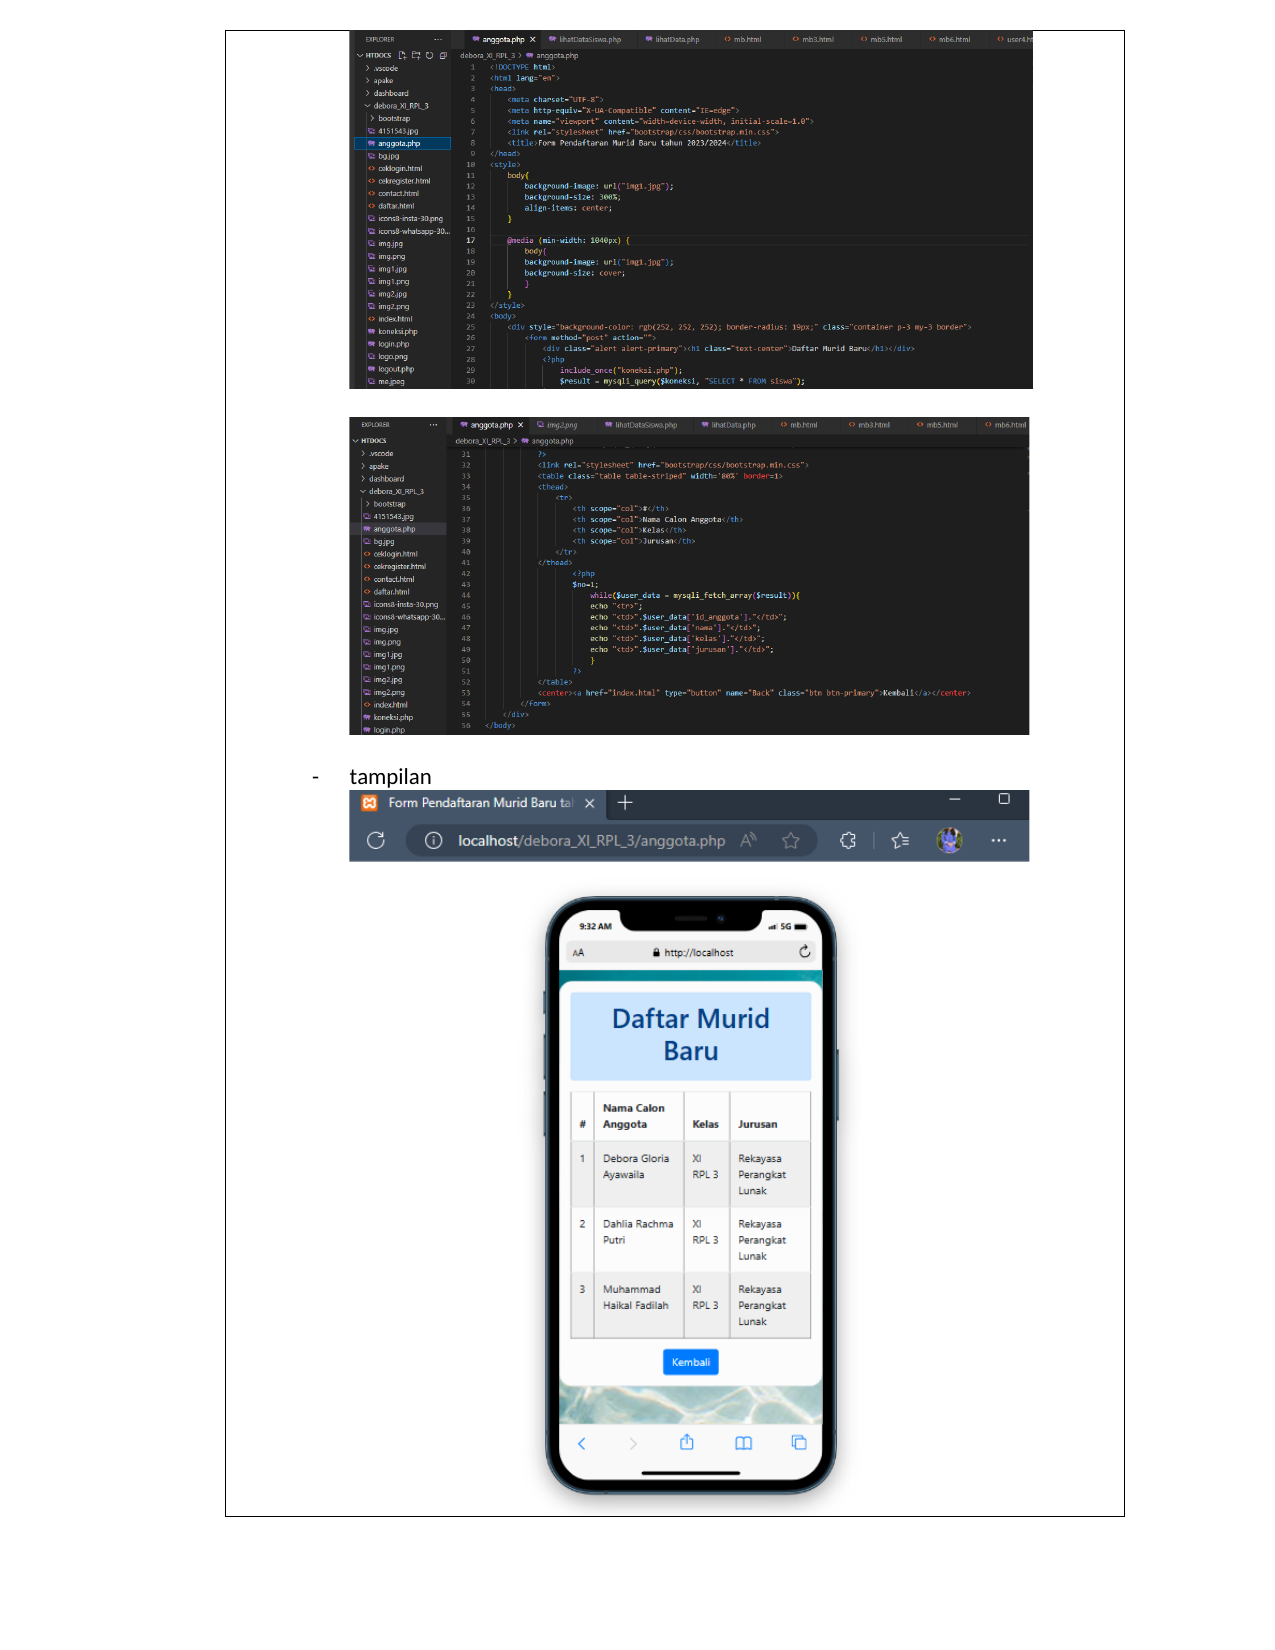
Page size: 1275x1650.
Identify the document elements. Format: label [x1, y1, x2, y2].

picture [349, 417, 1030, 735]
picture [349, 30, 1033, 389]
picture [349, 790, 1030, 1516]
table_header [226, 31, 1124, 1516]
